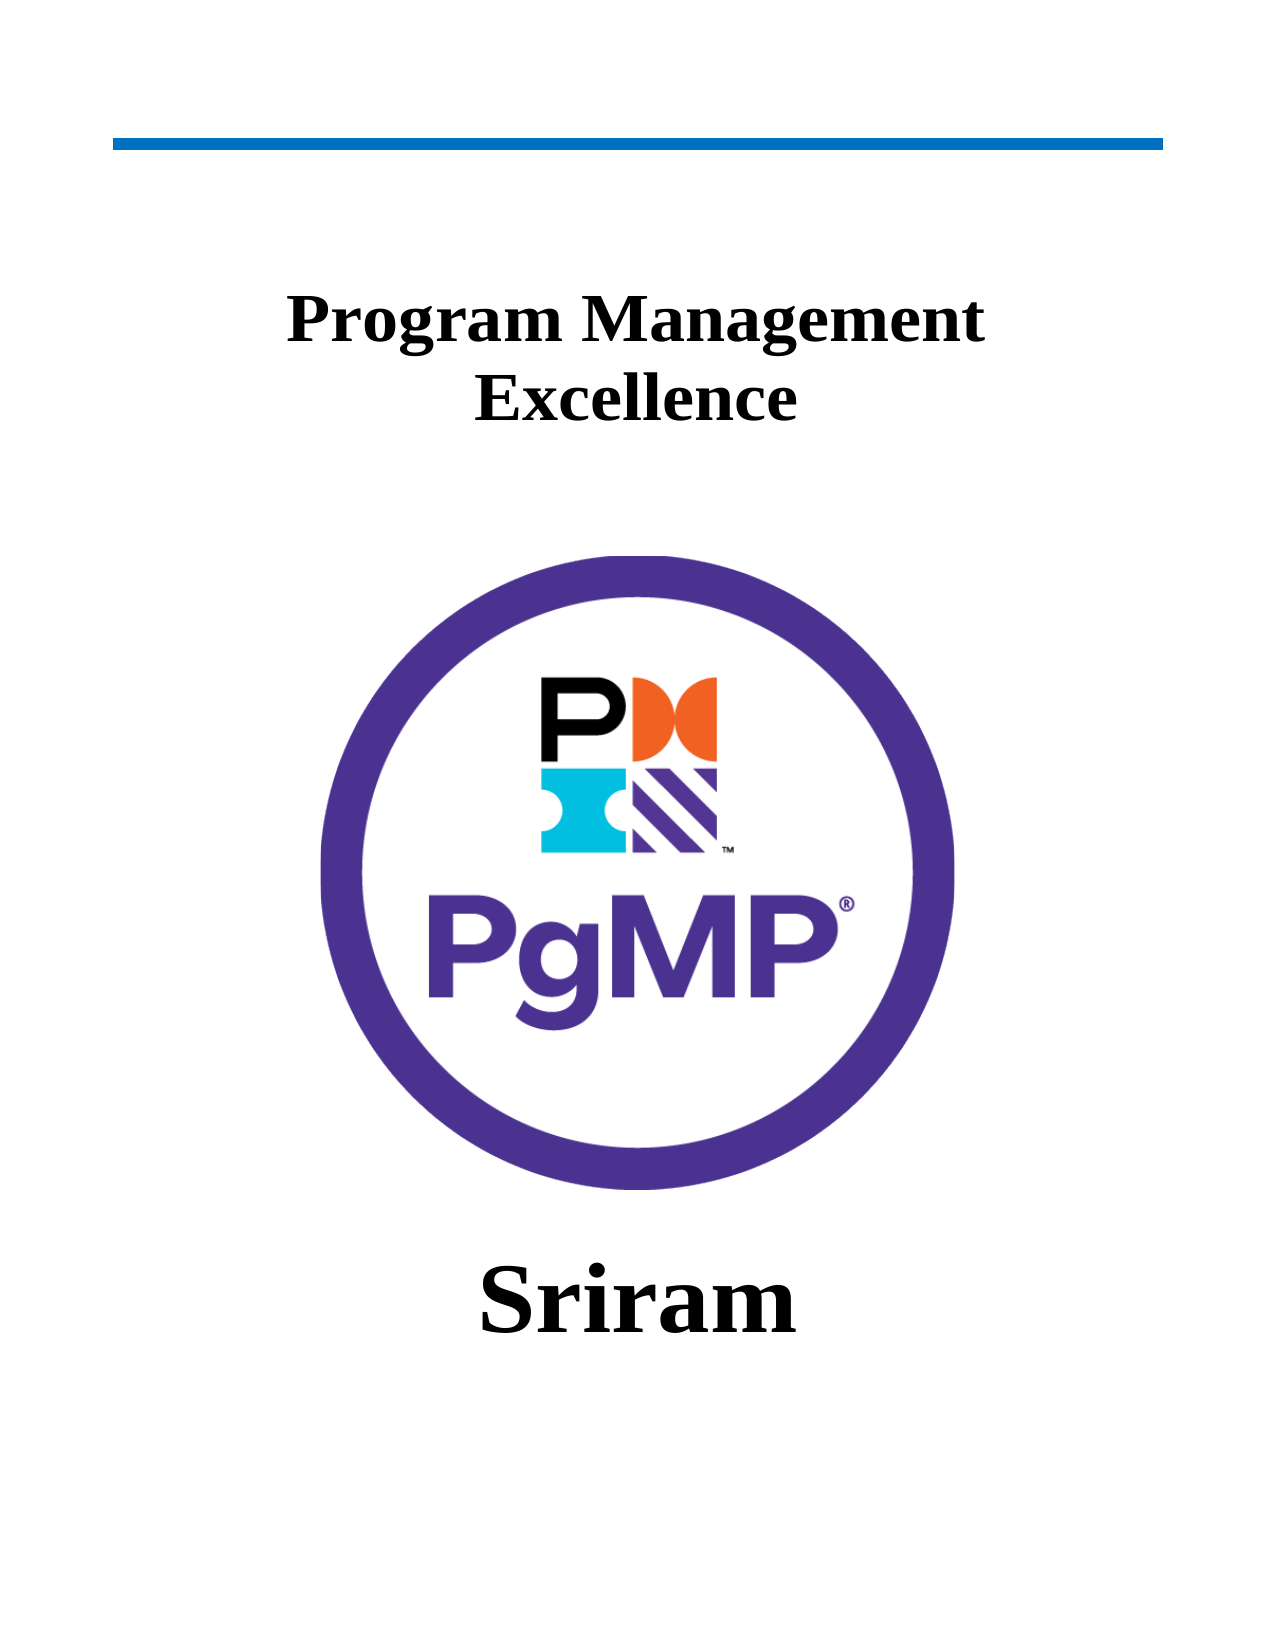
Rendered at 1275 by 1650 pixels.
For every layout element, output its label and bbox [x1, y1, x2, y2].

picture [320, 556, 955, 1190]
